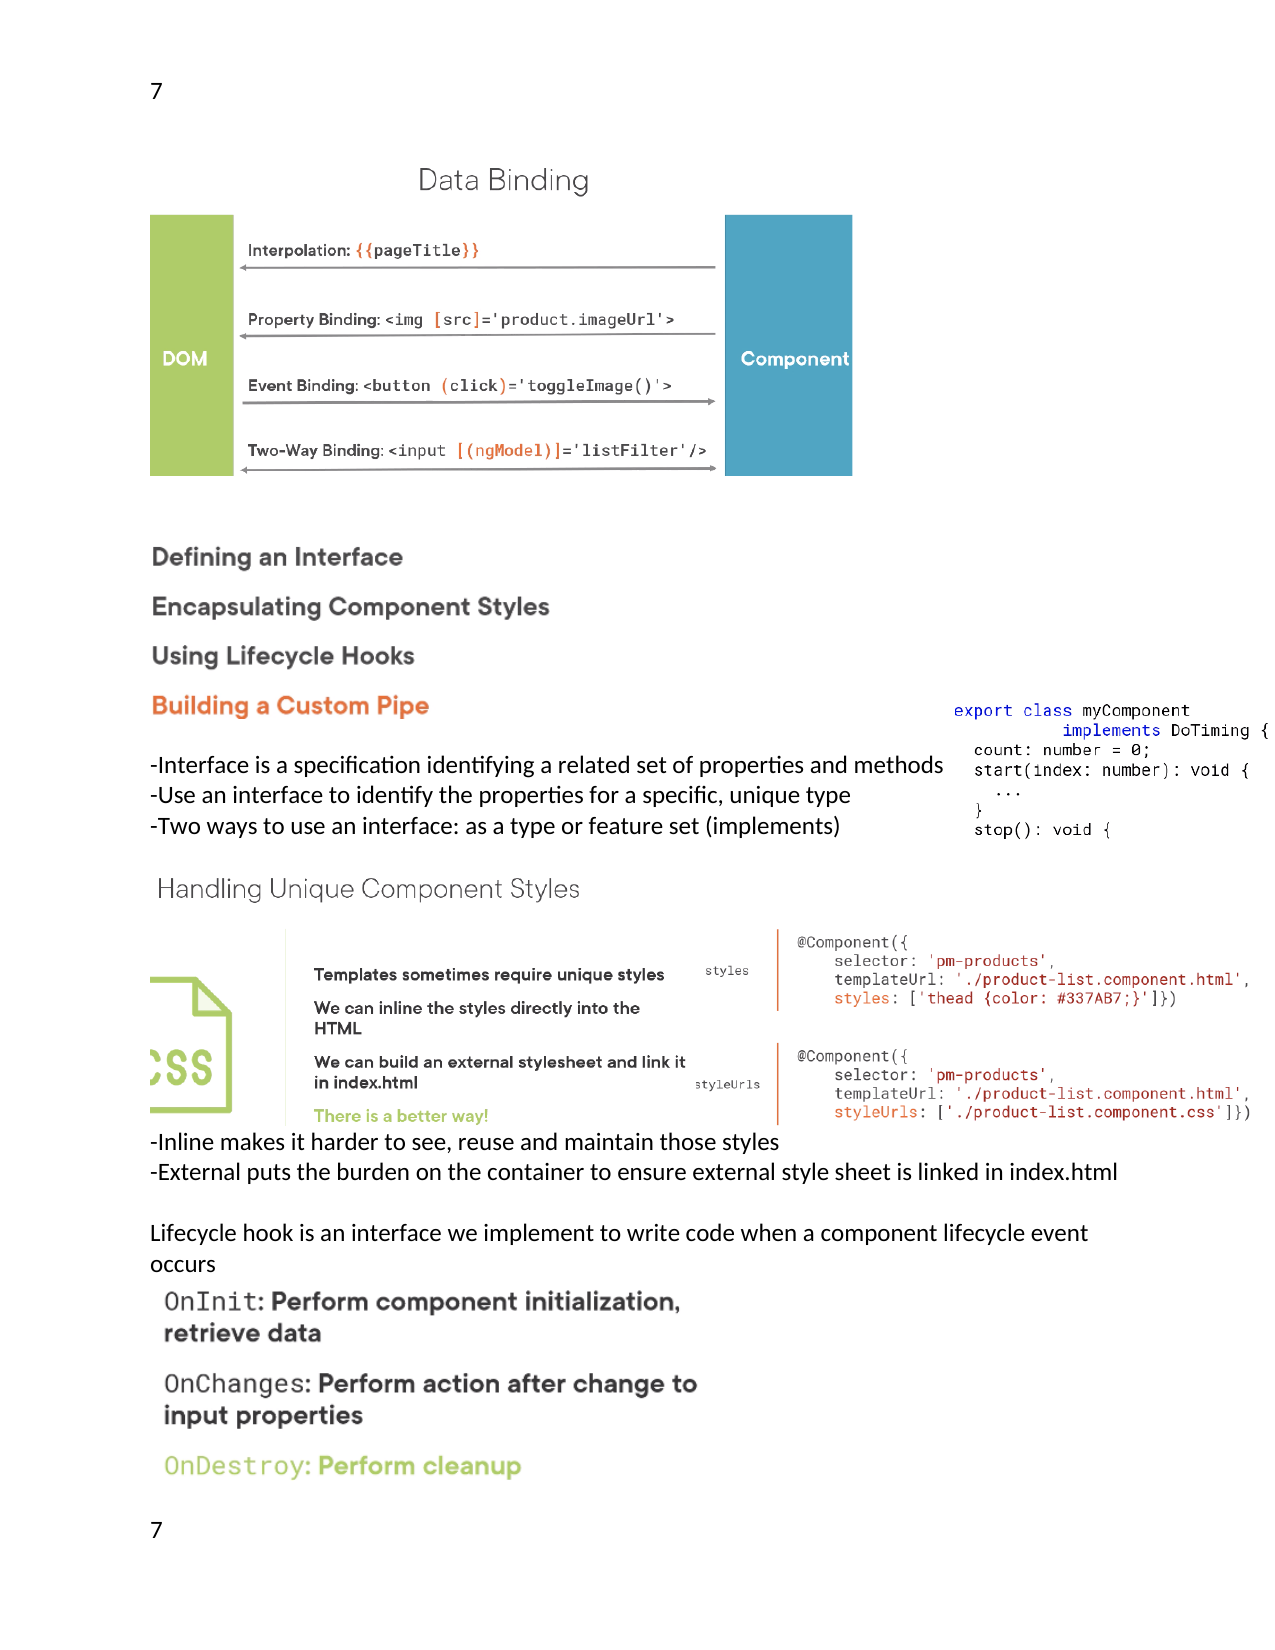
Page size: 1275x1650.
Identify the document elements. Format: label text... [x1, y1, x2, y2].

text -External puts the burden on the container to ensure external style sheet is linked in index.html [150, 1156, 1125, 1187]
picture [696, 913, 1256, 1126]
picture [150, 1278, 704, 1481]
picture [150, 536, 553, 719]
text -Two ways to use an interface: as a type or feature set (implements) [150, 810, 955, 840]
picture [150, 871, 688, 1126]
picture [955, 703, 1272, 841]
text -Interface is a specification identifying a related set of properties and methods [150, 749, 955, 779]
picture [150, 150, 853, 476]
text -Inline makes it harder to see, reuse and maintain those styles [150, 1126, 1125, 1156]
text Lifecycle hook is an interface we implement to write code when a component lifecycle event occurs [150, 1217, 1125, 1278]
text -Use an interface to identify the properties for a specific, unique type [150, 779, 955, 810]
